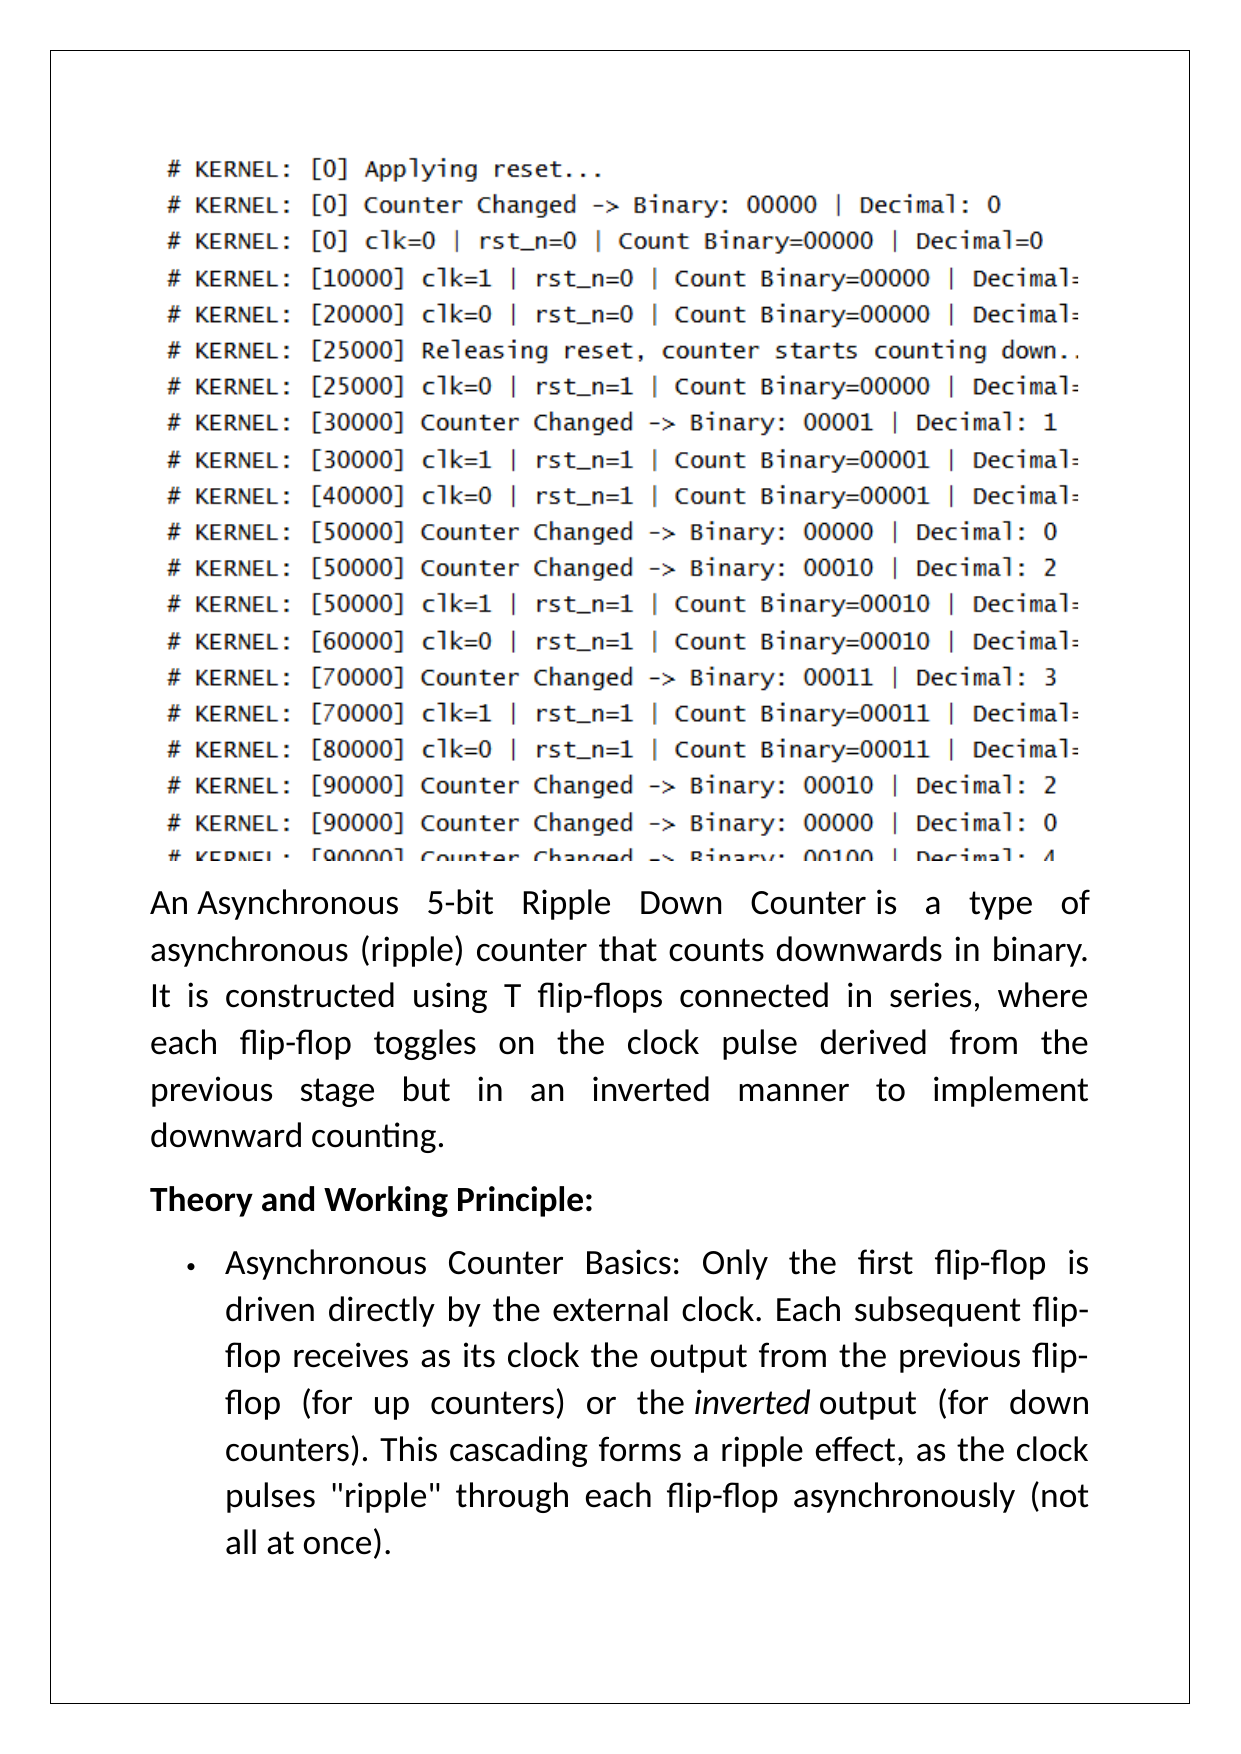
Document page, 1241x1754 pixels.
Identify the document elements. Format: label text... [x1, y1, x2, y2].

list Asynchronous Counter Basics: Only the first flip-flop is driven directly by the external clock. Each subsequent flip-flop receives as its clock the output from the previous flip-flop (for up counters) or the inverted output (for down counters). This cascading forms a ripple effect, as the clock pulses "ripple" through each flip-flop asynchronously (not all at once). [187, 1240, 1090, 1563]
picture [150, 150, 1079, 861]
text An Asynchronous 5-bit Ripple Down Counter is a type of asynchronous (ripple) counter that counts downwards in binary. It is constructed using T flip-flops connected in series, where each flip-flop toggles on the clock pulse derived from the previous stage but in an inverted manner to implement downward counting. [150, 880, 1090, 1156]
text Theory and Working Principle: [150, 1177, 1090, 1220]
